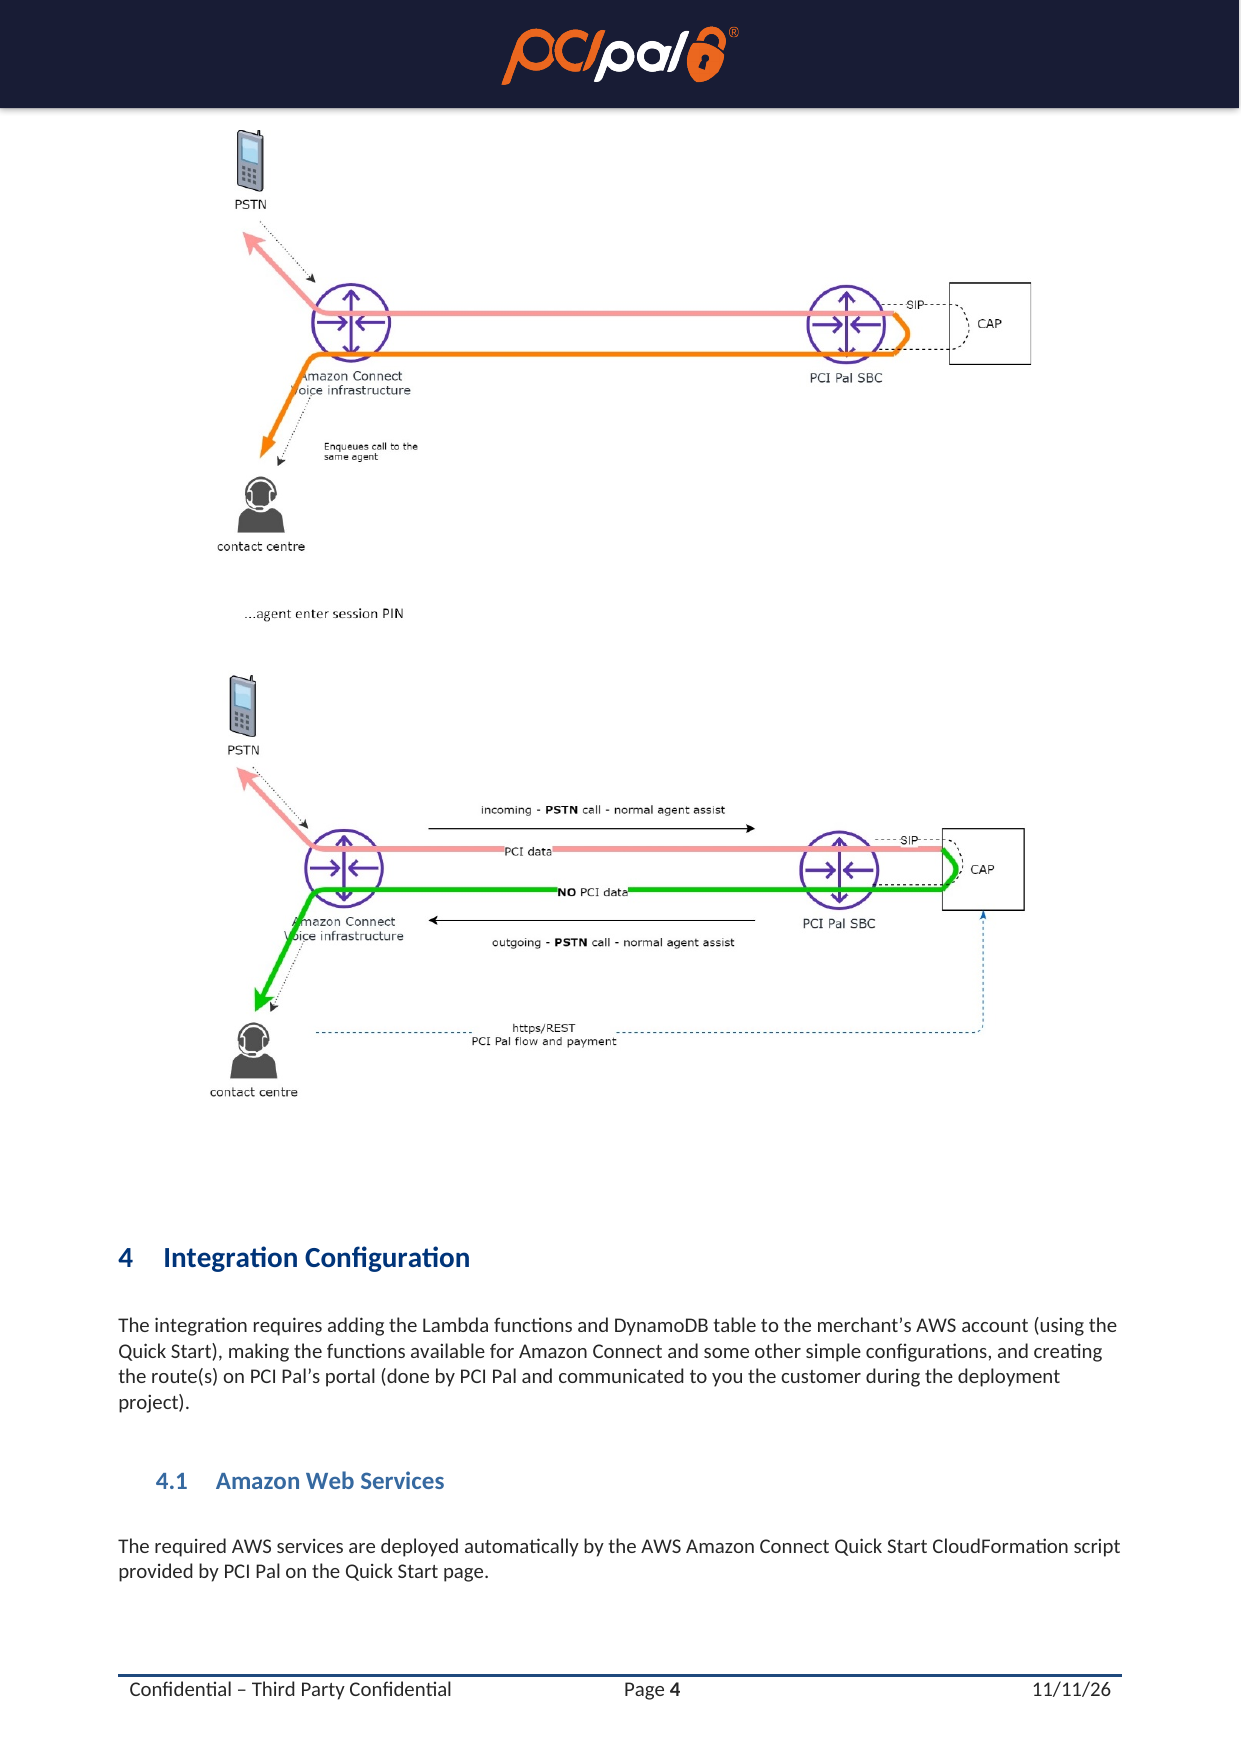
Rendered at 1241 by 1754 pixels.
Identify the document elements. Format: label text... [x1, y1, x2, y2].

picture [501, 26, 739, 85]
text The required AWS services are deployed automatically by the AWS Amazon Connect Quick Start CloudFormation script provided by PCI Pal on the Quick Start page. [118, 1533, 1122, 1584]
text The integration requires adding the Lambda functions and DynamoDB table to the merchant’s AWS account (using the Quick Start), making the functions available for Amazon Connect and some other simple configurations, and creating the route(s) on PCI Pal’s portal (done by PCI Pal and communicated to you the customer during the deployment project). [118, 1313, 1122, 1414]
subtitle Amazon Web Services [156, 1465, 1122, 1495]
subtitle Integration Configuration [118, 1239, 1122, 1275]
picture [209, 130, 1032, 1100]
